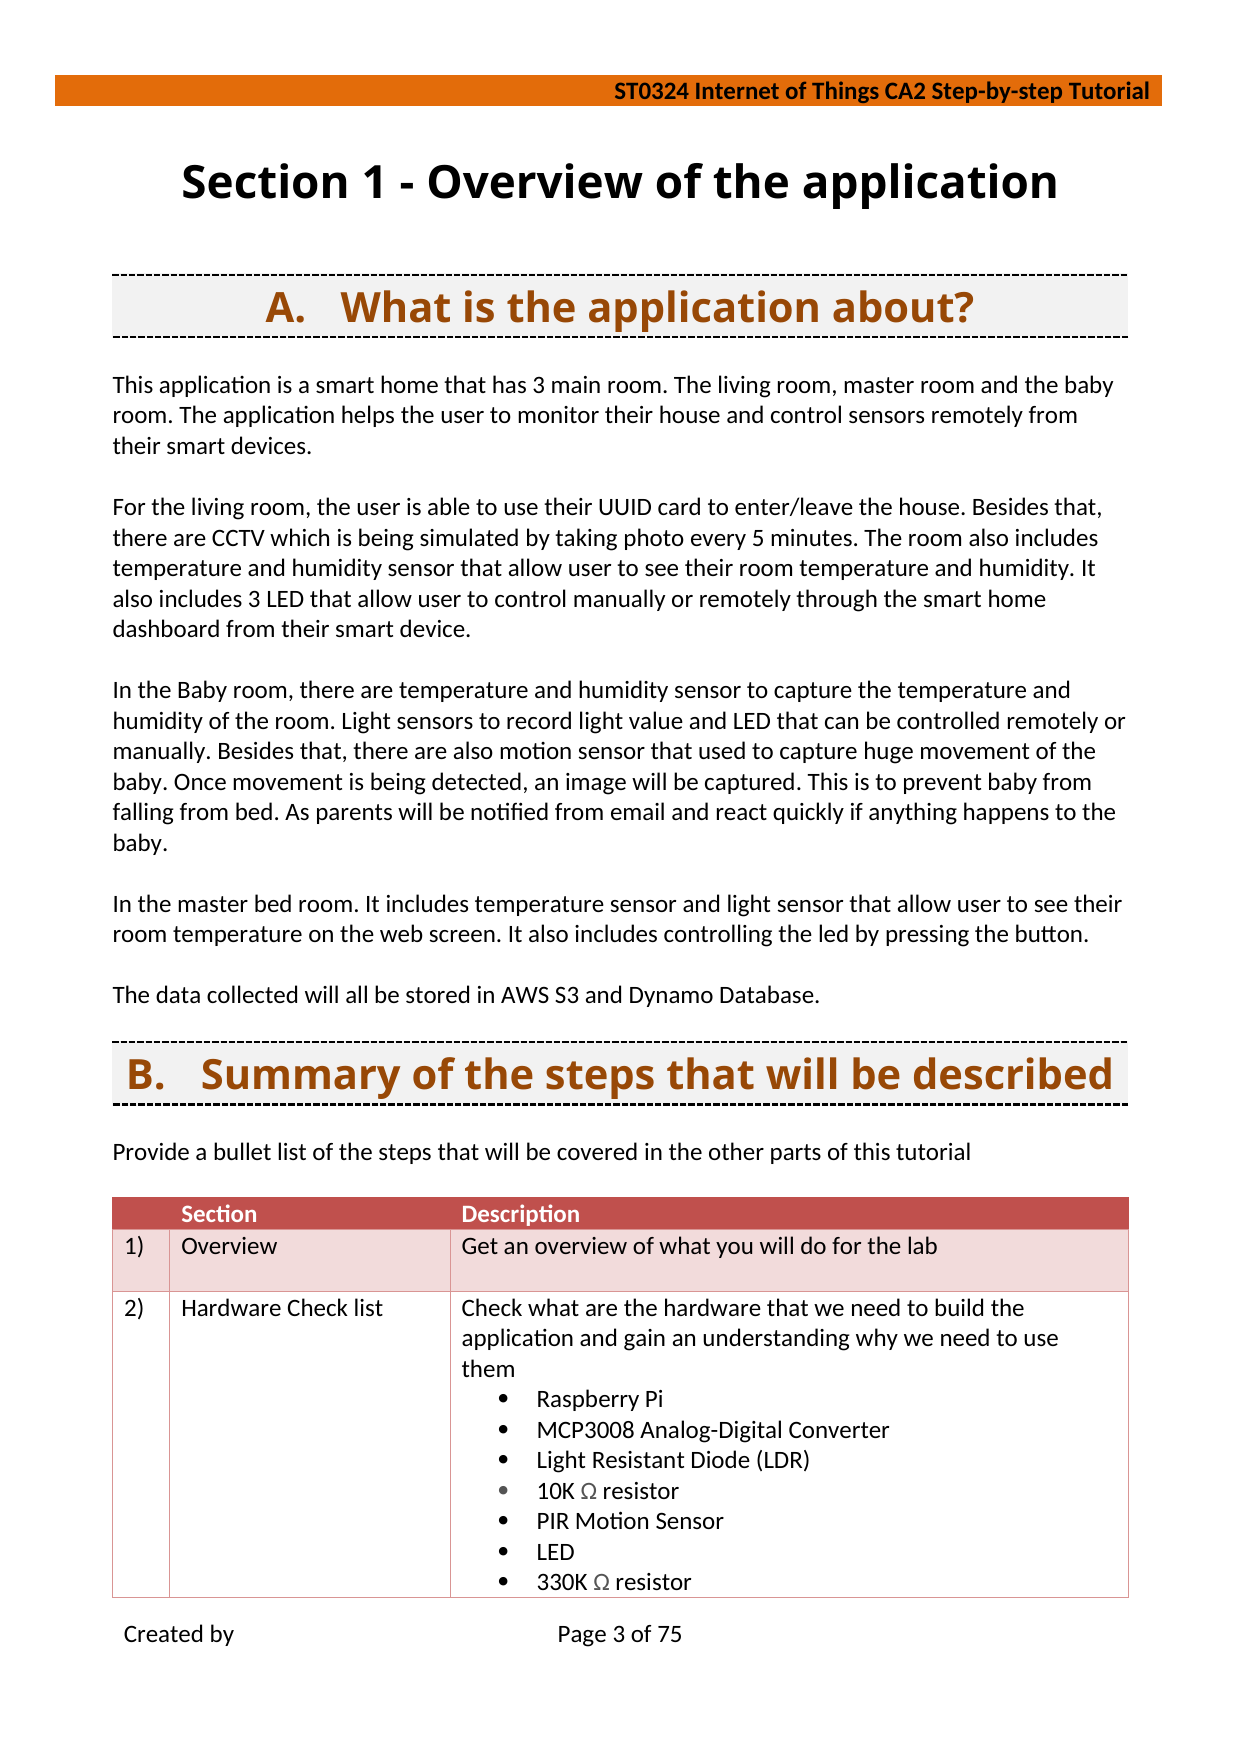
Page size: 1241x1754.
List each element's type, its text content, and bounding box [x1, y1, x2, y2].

subtitle Section 1 - Overview of the application [112, 150, 1128, 212]
table_cell Hardware Check list [170, 1292, 450, 1597]
table_header Description [451, 1198, 1128, 1229]
text In the Baby room, there are temperature and humidity sensor to capture the temperature and humidity of the room. Light sensors to record light value and LED that can be controlled remotely or manually. Besides that, there are also motion sensor that used to capture huge movement of the baby. Once movement is being detected, an image will be captured. This is to prevent baby from falling from bed. As parents will be notified from email and react quickly if anything happens to the baby. [112, 674, 1128, 857]
table_header [113, 1198, 169, 1229]
text The data collected will all be stored in AWS S3 and Dynamo Database. [112, 979, 1128, 1041]
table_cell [451, 1292, 1128, 1597]
text In the master bed room. It includes temperature sensor and light sensor that allow user to see their room temperature on the web screen. It also includes controlling the led by pressing the button. [112, 888, 1128, 949]
table_cell Get an overview of what you will do for the lab [451, 1230, 1128, 1291]
text For the living room, the user is able to use their UUID card to enter/leave the house. Besides that, there are CCTV which is being simulated by taking photo every 5 minutes. The room also includes temperature and humidity sensor that allow user to see their room temperature and humidity. It also includes 3 LED that allow user to control manually or remotely through the smart home dashboard from their smart device. [112, 491, 1128, 644]
text Provide a bullet list of the steps that will be covered in the other parts of this tutorial [112, 1136, 1128, 1167]
table_cell Overview [170, 1230, 450, 1291]
table_cell [113, 1230, 169, 1291]
list Summary of the steps that will be described [112, 1041, 1128, 1106]
table_header Section [170, 1198, 450, 1229]
table_cell [113, 1292, 169, 1597]
text This application is a smart home that has 3 main room. The living room, master room and the baby room. The application helps the user to monitor their house and control sensors remotely from their smart devices. [112, 369, 1128, 461]
list What is the application about? [112, 273, 1128, 338]
